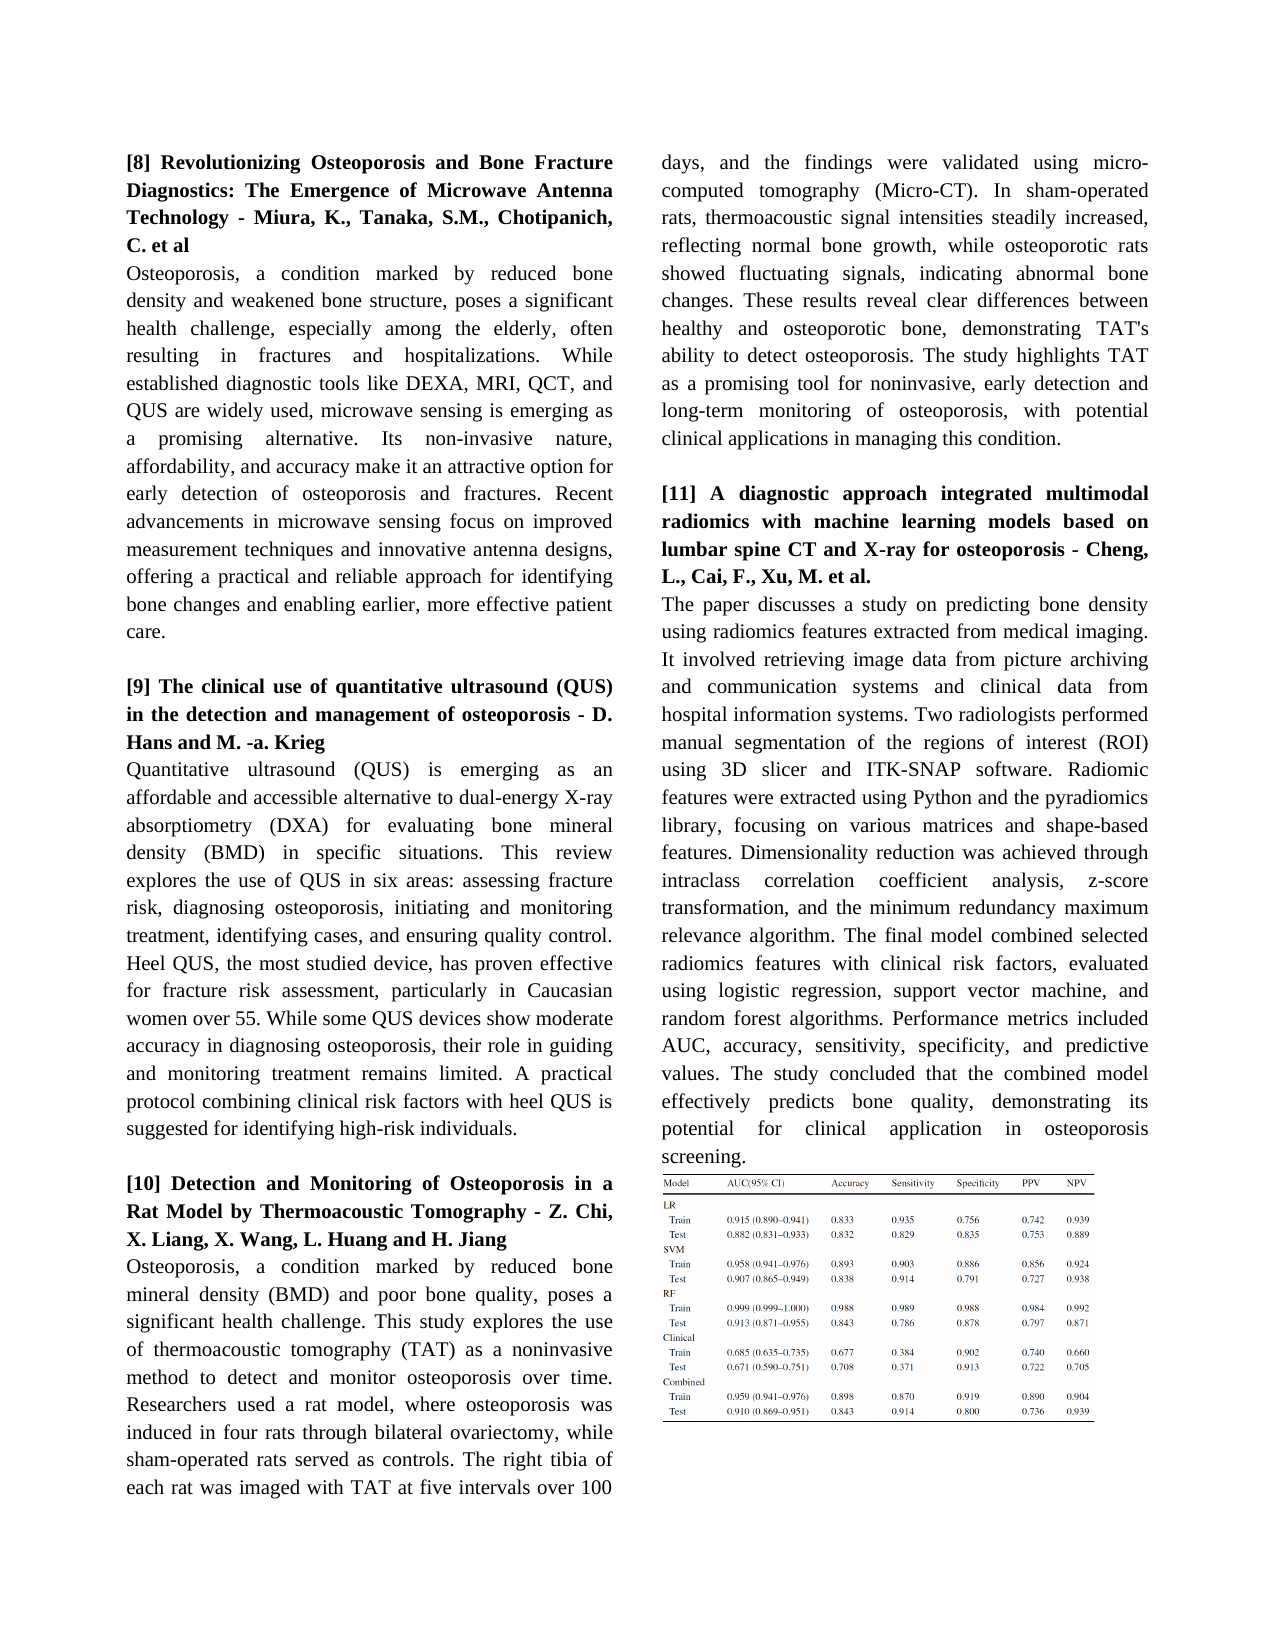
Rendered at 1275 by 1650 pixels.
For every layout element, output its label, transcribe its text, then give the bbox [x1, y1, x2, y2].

text [11] A diagnostic approach integrated multimodal radiomics with machine learning models based on lumbar spine CT and X‑ray for osteoporosis - Cheng, L., Cai, F., Xu, M. et al. [661, 481, 1149, 588]
picture [661, 1171, 1095, 1423]
text Osteoporosis, a condition marked by reduced bone mineral density (BMD) and poor bone quality, poses a significant health challenge. This study explores the use of thermoacoustic tomography (TAT) as a noninvasive method to detect and monitor osteoporosis over time. Researchers used a rat model, where osteoporosis was induced in four rats through bilateral ovariectomy, while sham-operated rats served as controls. The right tibia of each rat was imaged with TAT at five intervals over 100 days, and the findings were validated using micro-computed tomography (Micro-CT). In sham-operated rats, thermoacoustic signal intensities steadily increased, reflecting normal bone growth, while osteoporotic rats showed fluctuating signals, indicating abnormal bone changes. These results reveal clear differences between healthy and osteoporotic bone, demonstrating TAT's ability to detect osteoporosis. The study highlights TAT as a promising tool for noninvasive, early detection and long-term monitoring of osteoporosis, with potential clinical applications in managing this condition. [661, 150, 1149, 450]
text Osteoporosis, a condition marked by reduced bone density and weakened bone structure, poses a significant health challenge, especially among the elderly, often resulting in fractures and hospitalizations. While established diagnostic tools like DEXA, MRI, QCT, and QUS are widely used, microwave sensing is emerging as a promising alternative. Its non-invasive nature, affordability, and accuracy make it an attractive option for early detection of osteoporosis and fractures. Recent advancements in microwave sensing focus on improved measurement techniques and innovative antenna designs, offering a practical and reliable approach for identifying bone changes and enabling earlier, more effective patient care. [126, 260, 613, 643]
text [8] Revolutionizing Osteoporosis and Bone Fracture Diagnostics: The Emergence of Microwave Antenna Technology - Miura, K., Tanaka, S.M., Chotipanich, C. et al [126, 150, 613, 257]
text [9] The clinical use of quantitative ultrasound (QUS) in the detection and management of osteoporosis - D. Hans and M. -a. Krieg [126, 674, 613, 754]
text Quantitative ultrasound (QUS) is emerging as an affordable and accessible alternative to dual-energy X-ray absorptiometry (DXA) for evaluating bone mineral density (BMD) in specific situations. This review explores the use of QUS in six areas: assessing fracture risk, diagnosing osteoporosis, initiating and monitoring treatment, identifying cases, and ensuring quality control. Heel QUS, the most studied device, has proven effective for fracture risk assessment, particularly in Caucasian women over 55. While some QUS devices show moderate accuracy in diagnosing osteoporosis, their role in guiding and monitoring treatment remains limited. A practical protocol combining clinical risk factors with heel QUS is suggested for identifying high-risk individuals. [126, 757, 613, 1140]
text [10] Detection and Monitoring of Osteoporosis in a Rat Model by Thermoacoustic Tomography - Z. Chi, X. Liang, X. Wang, L. Huang and H. Jiang [126, 1171, 613, 1251]
text The paper discusses a study on predicting bone density using radiomics features extracted from medical imaging. It involved retrieving image data from picture archiving and communication systems and clinical data from hospital information systems. Two radiologists performed manual segmentation of the regions of interest (ROI) using 3D slicer and ITK-SNAP software. Radiomic features were extracted using Python and the pyradiomics library, focusing on various matrices and shape-based features. Dimensionality reduction was achieved through intraclass correlation coefficient analysis, z-score transformation, and the minimum redundancy maximum relevance algorithm. The final model combined selected radiomics features with clinical risk factors, evaluated using logistic regression, support vector machine, and random forest algorithms. Performance metrics included AUC, accuracy, sensitivity, specificity, and predictive values. The study concluded that the combined model effectively predicts bone quality, demonstrating its potential for clinical application in osteoporosis screening. [661, 592, 1149, 1168]
text Osteoporosis, a condition marked by reduced bone mineral density (BMD) and poor bone quality, poses a significant health challenge. This study explores the use of thermoacoustic tomography (TAT) as a noninvasive method to detect and monitor osteoporosis over time. Researchers used a rat model, where osteoporosis was induced in four rats through bilateral ovariectomy, while sham-operated rats served as controls. The right tibia of each rat was imaged with TAT at five intervals over 100 days, and the findings were validated using micro-computed tomography (Micro-CT). In sham-operated rats, thermoacoustic signal intensities steadily increased, reflecting normal bone growth, while osteoporotic rats showed fluctuating signals, indicating abnormal bone changes. These results reveal clear differences between healthy and osteoporotic bone, demonstrating TAT's ability to detect osteoporosis. The study highlights TAT as a promising tool for noninvasive, early detection and long-term monitoring of osteoporosis, with potential clinical applications in managing this condition. [126, 1254, 613, 1499]
